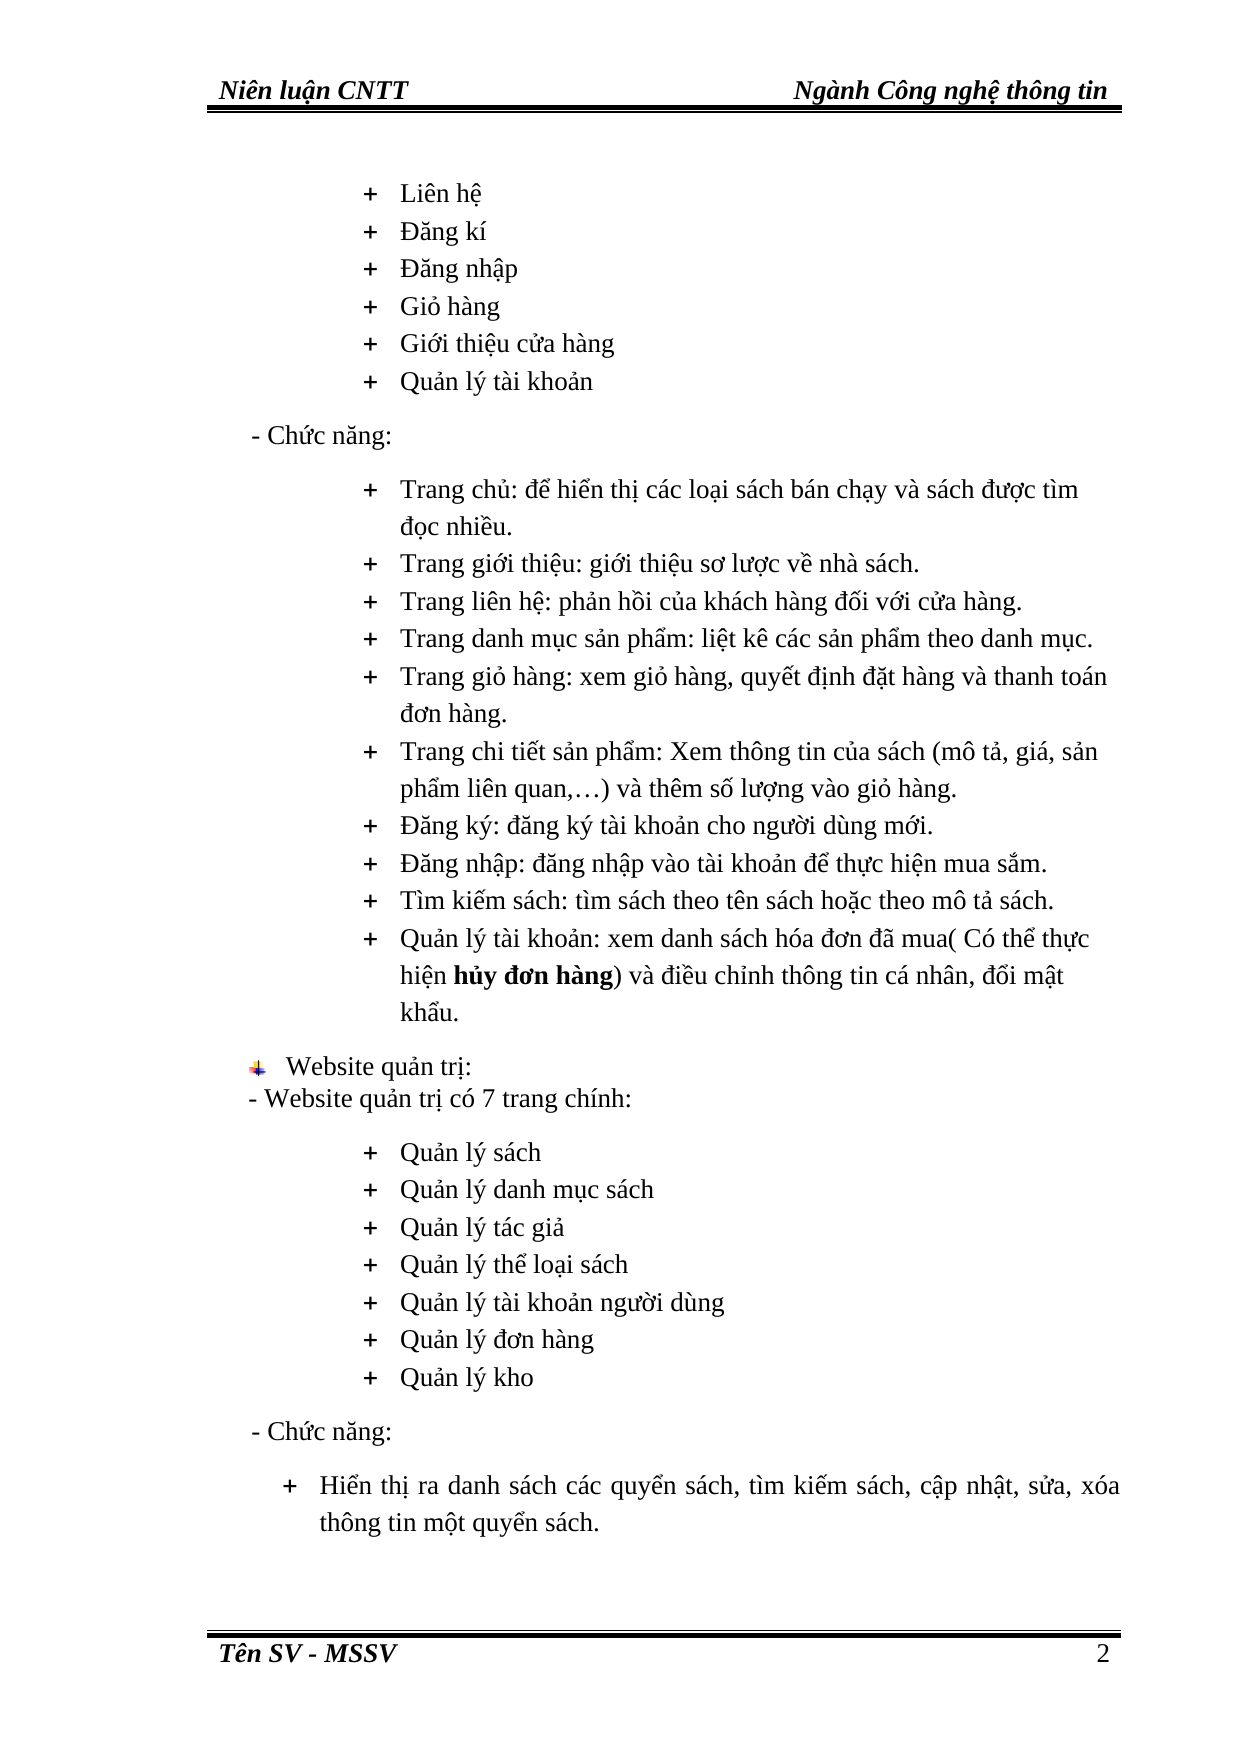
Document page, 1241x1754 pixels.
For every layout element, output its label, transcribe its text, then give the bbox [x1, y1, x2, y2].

list Trang chi tiết sản phẩm: Xem thông tin của sách (mô tả, giá, sản phẩm liên quan,…) và thêm số lượng vào giỏ hàng. [362, 735, 1122, 803]
list Trang giỏ hàng: xem giỏ hàng, quyết định đặt hàng và thanh toán đơn hàng. [362, 660, 1122, 728]
list Trang chủ: để hiển thị các loại sách bán chạy và sách được tìm đọc nhiều. [362, 473, 1122, 541]
list Website quản trị: [248, 1051, 1122, 1082]
picture [249, 1059, 266, 1076]
list Tìm kiếm sách: tìm sách theo tên sách hoặc theo mô tả sách. [362, 884, 1122, 916]
list Quản lý kho [362, 1361, 1122, 1392]
list Liên hệ [362, 177, 1122, 208]
list Quản lý tác giả [362, 1211, 1122, 1242]
list Đăng kí [362, 215, 1122, 246]
list Giỏ hàng [362, 290, 1122, 321]
list Quản lý đơn hàng [362, 1323, 1122, 1354]
list Quản lý tài khoản: xem danh sách hóa đơn đã mua( Có thể thực hiện hủy đơn hàng) và điều chỉnh thông tin cá nhân, đổi mật khẩu. [362, 922, 1122, 1028]
list Trang danh mục sản phẩm: liệt kê các sản phẩm theo danh mục. [362, 622, 1122, 654]
list Quản lý danh mục sách [362, 1173, 1122, 1204]
list Quản lý thể loại sách [362, 1248, 1122, 1279]
list Giới thiệu cửa hàng [362, 327, 1122, 358]
list Trang giới thiệu: giới thiệu sơ lược về nhà sách. [362, 547, 1122, 579]
list Đăng ký: đăng ký tài khoản cho người dùng mới. [362, 809, 1122, 841]
text - Chức năng: [207, 1415, 1122, 1446]
list Đăng nhập [362, 252, 1122, 283]
list Quản lý tài khoản [362, 365, 1122, 396]
list Hiển thị ra danh sách các quyển sách, tìm kiếm sách, cập nhật, sửa, xóa thông tin một quyển sách. [282, 1469, 1122, 1537]
list Quản lý sách [362, 1136, 1122, 1167]
list Trang liên hệ: phản hồi của khách hàng đối với cửa hàng. [362, 585, 1122, 616]
list Đăng nhập: đăng nhập vào tài khoản để thực hiện mua sắm. [362, 847, 1122, 878]
text - Website quản trị có 7 trang chính: [207, 1082, 1122, 1113]
text - Chức năng: [251, 419, 1122, 450]
list Quản lý tài khoản người dùng [362, 1286, 1122, 1317]
